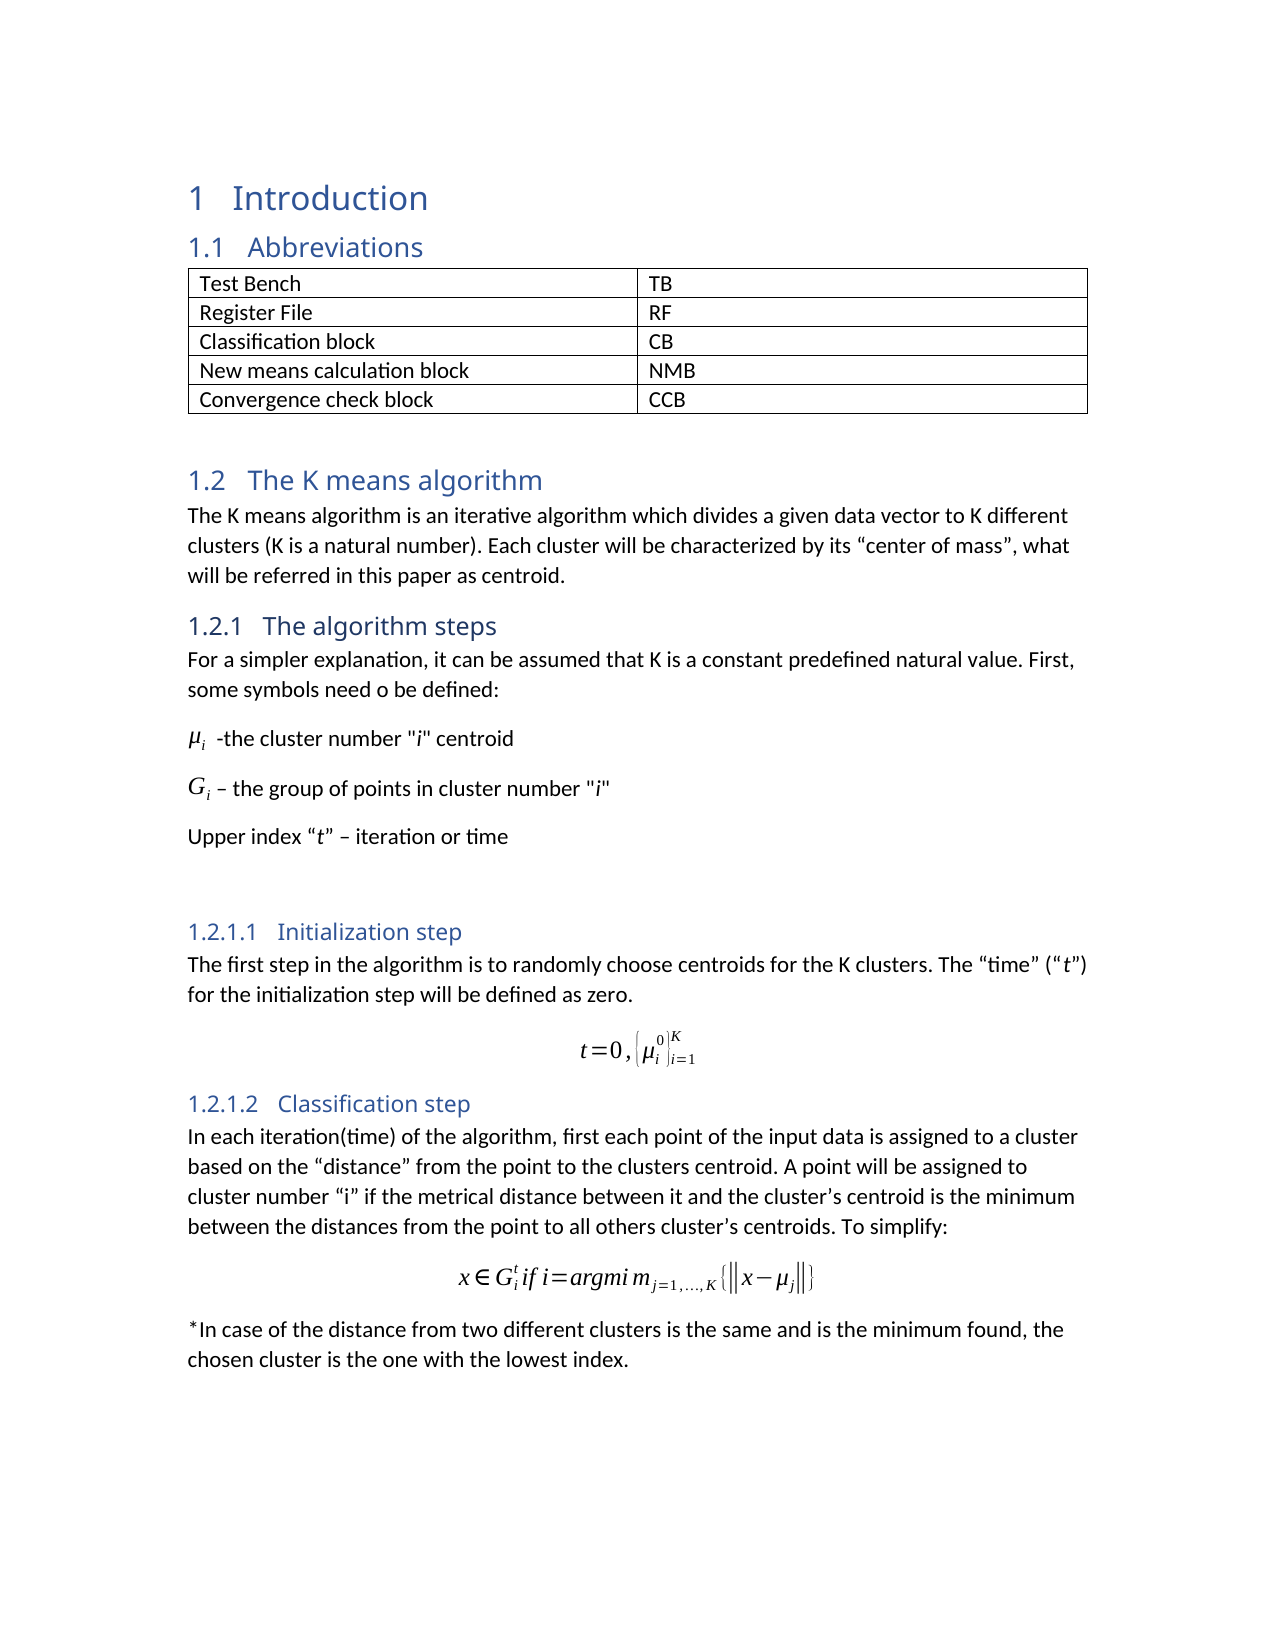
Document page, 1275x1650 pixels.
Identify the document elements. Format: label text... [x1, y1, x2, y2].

subtitle Classification step [187, 1088, 1087, 1119]
table_cell NMB [638, 356, 1087, 384]
table_header TB [638, 269, 1087, 297]
subtitle Abbreviations [187, 228, 1087, 265]
table_cell CCB [638, 385, 1087, 413]
text *In case of the distance from two different clusters is the same and is the minimum found, the chosen cluster is the one with the lowest index. [187, 1315, 1087, 1373]
text -the cluster number "i" centroid [187, 722, 1087, 753]
text Upper index “t” – iteration or time [187, 822, 1087, 851]
table_cell Convergence check block [189, 385, 637, 413]
subtitle Introduction [187, 175, 1087, 220]
table_cell New means calculation block [189, 356, 637, 384]
text The first step in the algorithm is to randomly choose centroids for the K clusters. The “time” (“t”) for the initialization step will be defined as zero. [187, 950, 1087, 1008]
text For a simpler explanation, it can be assumed that K is a constant predefined natural value. First, some symbols need o be defined: [187, 645, 1087, 703]
table_cell Register File [189, 298, 637, 326]
text In each iteration(time) of the algorithm, first each point of the input data is assigned to a cluster based on the “distance” from the point to the clusters centroid. A point will be assigned to cluster number “i” if the metrical distance between it and the cluster’s centroid is the minimum between the distances from the point to all others cluster’s centroids. To simplify: [187, 1122, 1087, 1241]
table_cell RF [638, 298, 1087, 326]
table_header Test Bench [189, 269, 637, 297]
subtitle Initialization step [187, 916, 1087, 947]
subtitle The K means algorithm [187, 461, 1087, 498]
text – the group of points in cluster number "i" [187, 772, 1087, 804]
text The K means algorithm is an iterative algorithm which divides a given data vector to K different clusters (K is a natural number). Each cluster will be characterized by its “center of mass”, what will be referred in this paper as centroid. [187, 501, 1087, 589]
subtitle The algorithm steps [187, 608, 1087, 642]
table_cell Classification block [189, 327, 637, 355]
table_cell CB [638, 327, 1087, 355]
